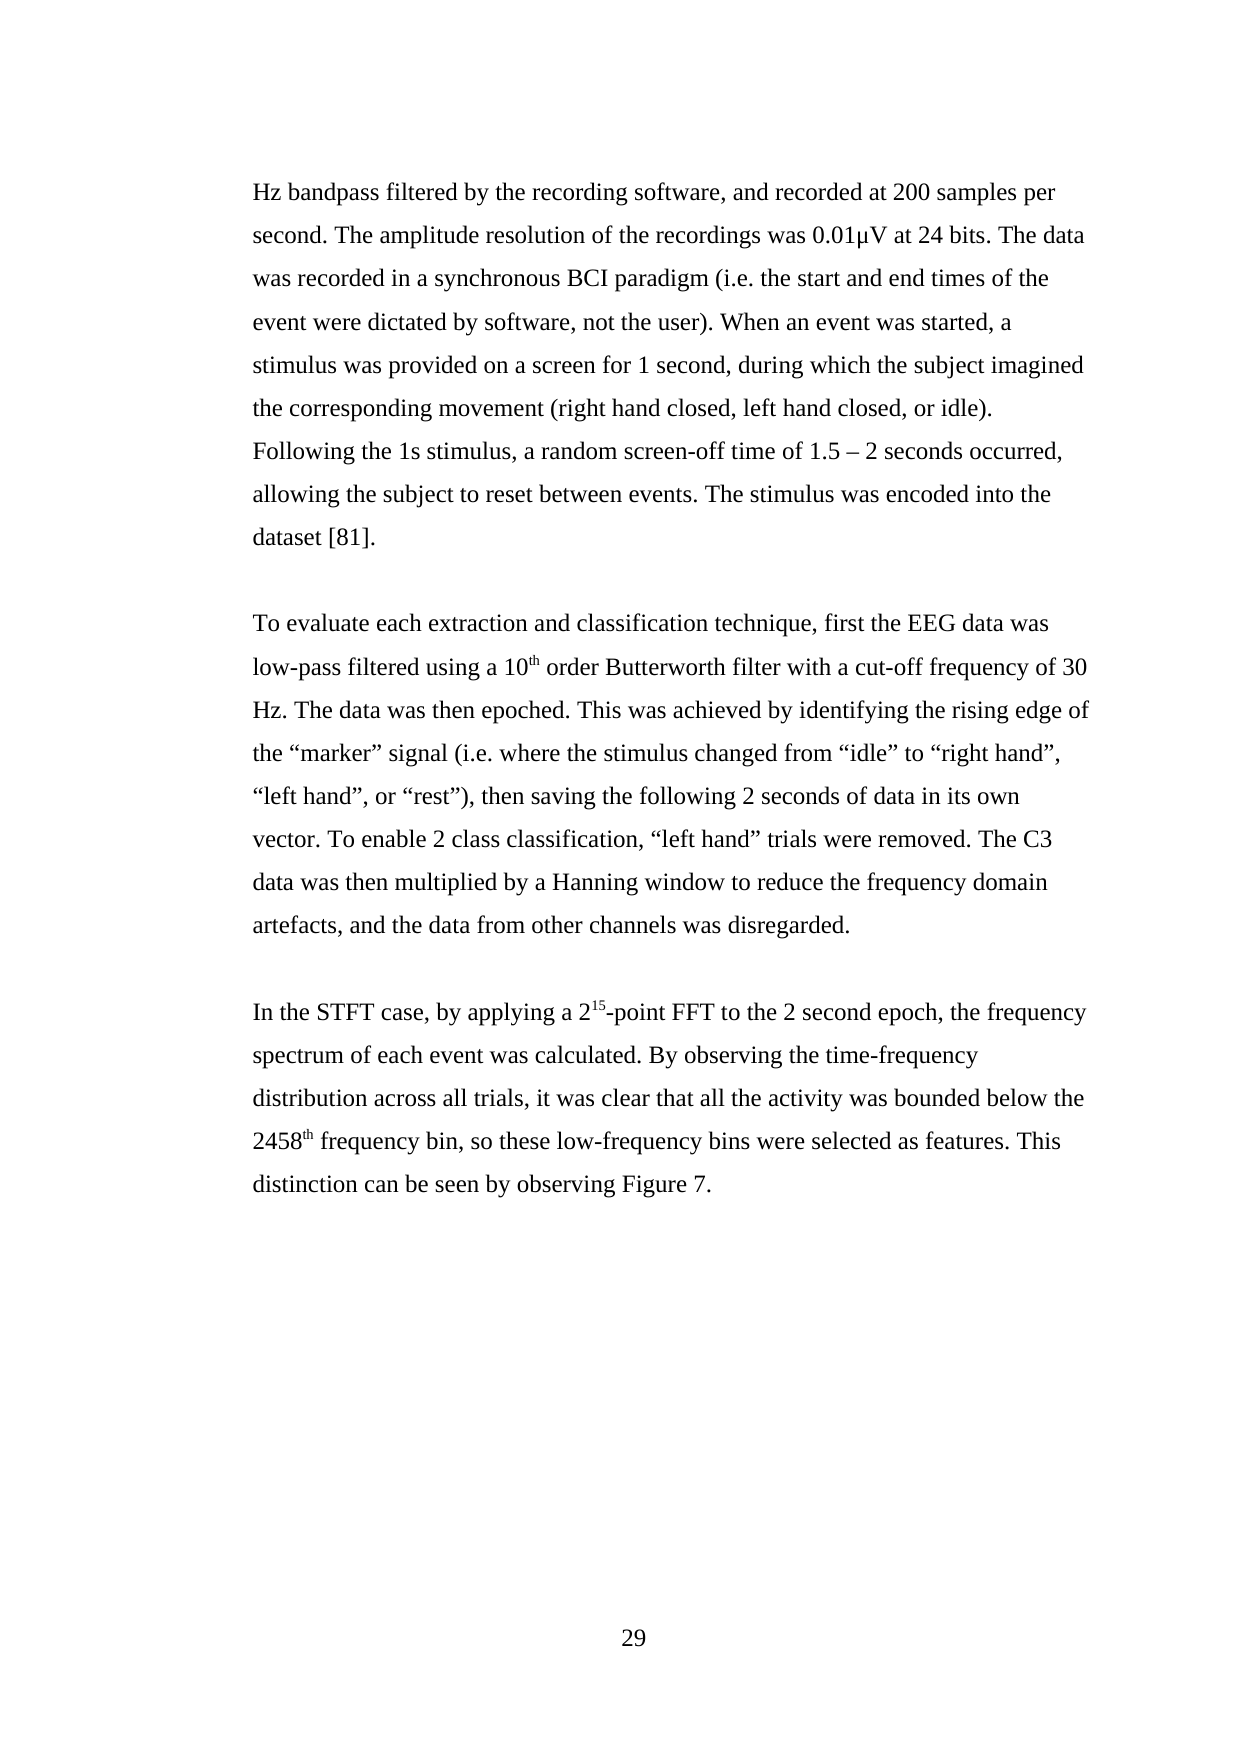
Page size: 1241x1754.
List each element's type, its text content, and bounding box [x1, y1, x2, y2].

text To evaluate each extraction and classification technique, first the EEG data was low-pass filtered using a 10th order Butterworth filter with a cut-off frequency of 30 Hz. The data was then epoched. This was achieved by identifying the rising edge of the “marker” signal (i.e. where the stimulus changed from “idle” to “right hand”, “left hand”, or “rest”), then saving the following 2 seconds of data in its own vector. To enable 2 class classification, “left hand” trials were removed. The C3 data was then multiplied by a Hanning window to reduce the frequency domain artefacts, and the data from other channels was disregarded. [252, 608, 1090, 939]
text In the STFT case, by applying a 215-point FFT to the 2 second epoch, the frequency spectrum of each event was calculated. By observing the time-frequency distribution across all trials, it was clear that all the activity was bounded below the 2458th frequency bin, so these low-frequency bins were selected as features. This distinction can be seen by observing Figure 7. [252, 997, 1090, 1198]
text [252, 177, 1090, 551]
